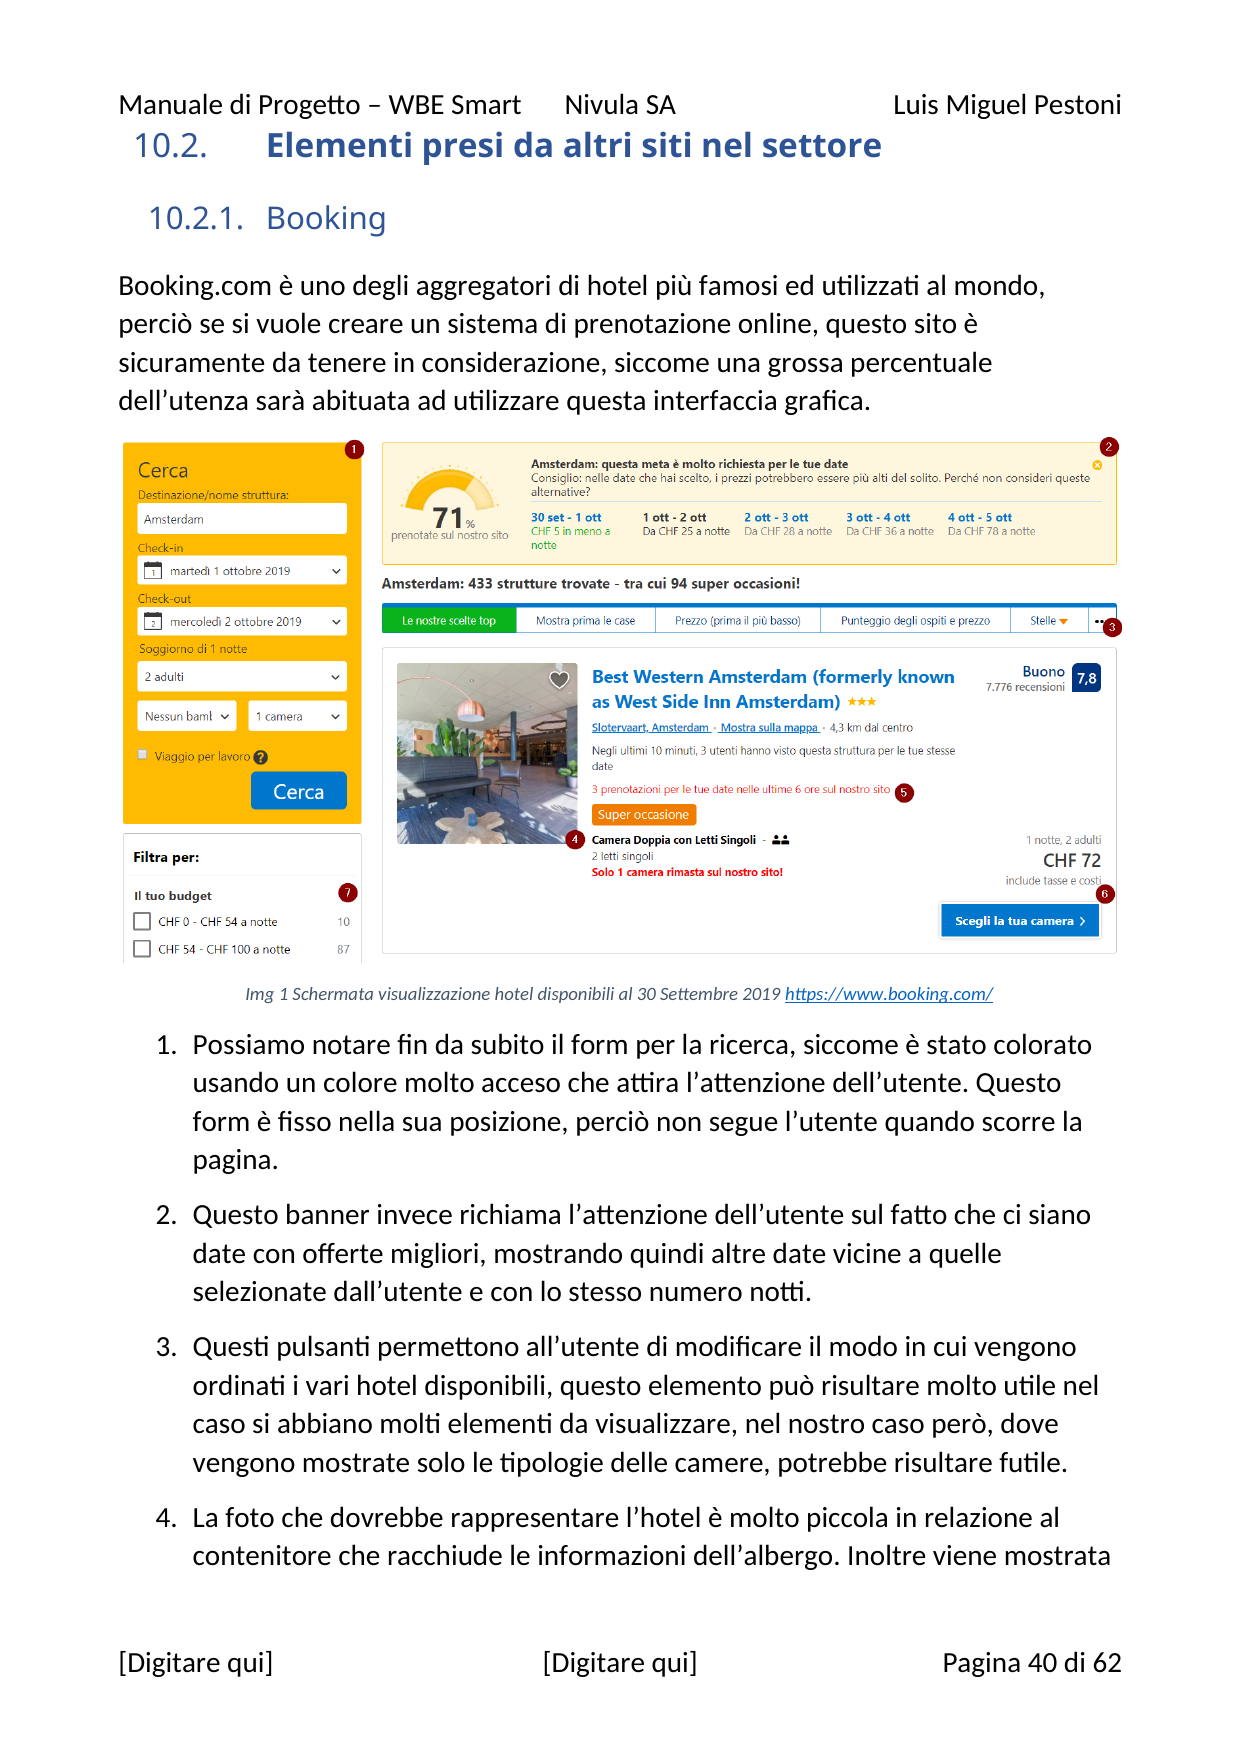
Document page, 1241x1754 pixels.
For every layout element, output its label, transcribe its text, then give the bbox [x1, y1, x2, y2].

list Questo banner invece richiama l’attenzione dell’utente sul fatto che ci siano date con offerte migliori, mostrando quindi altre date vicine a quelle selezionate dall’utente e con lo stesso numero notti. [155, 1196, 1122, 1309]
list Questi pulsanti permettono all’utente di modificare il modo in cui vengono ordinati i vari hotel disponibili, questo elemento può risultare molto utile nel caso si abbiano molti elementi da visualizzare, nel nostro caso però, dove vengono mostrate solo le tipologie delle camere, potrebbe risultare futile. [155, 1328, 1122, 1479]
subtitle Booking [148, 196, 1122, 238]
picture [118, 437, 1123, 963]
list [155, 1499, 1122, 1573]
text Img 1 Schermata visualizzazione hotel disponibili al 30 Settembre 2019 https://www.booking.com/ [118, 982, 1122, 1005]
text Booking.com è uno degli aggregatori di hotel più famosi ed utilizzati al mondo, perciò se si vuole creare un sistema di prenotazione online, questo sito è sicuramente da tenere in considerazione, siccome una grossa percentuale dell’utenza sarà abituata ad utilizzare questa interfaccia grafica. [118, 267, 1122, 418]
list Possiamo notare fin da subito il form per la ricerca, siccome è stato colorato usando un colore molto acceso che attira l’attenzione dell’utente. Questo form è fisso nella sua posizione, perciò non segue l’utente quando scorre la pagina. [155, 1026, 1122, 1177]
subtitle Elementi presi da altri siti nel settore [133, 122, 1122, 167]
